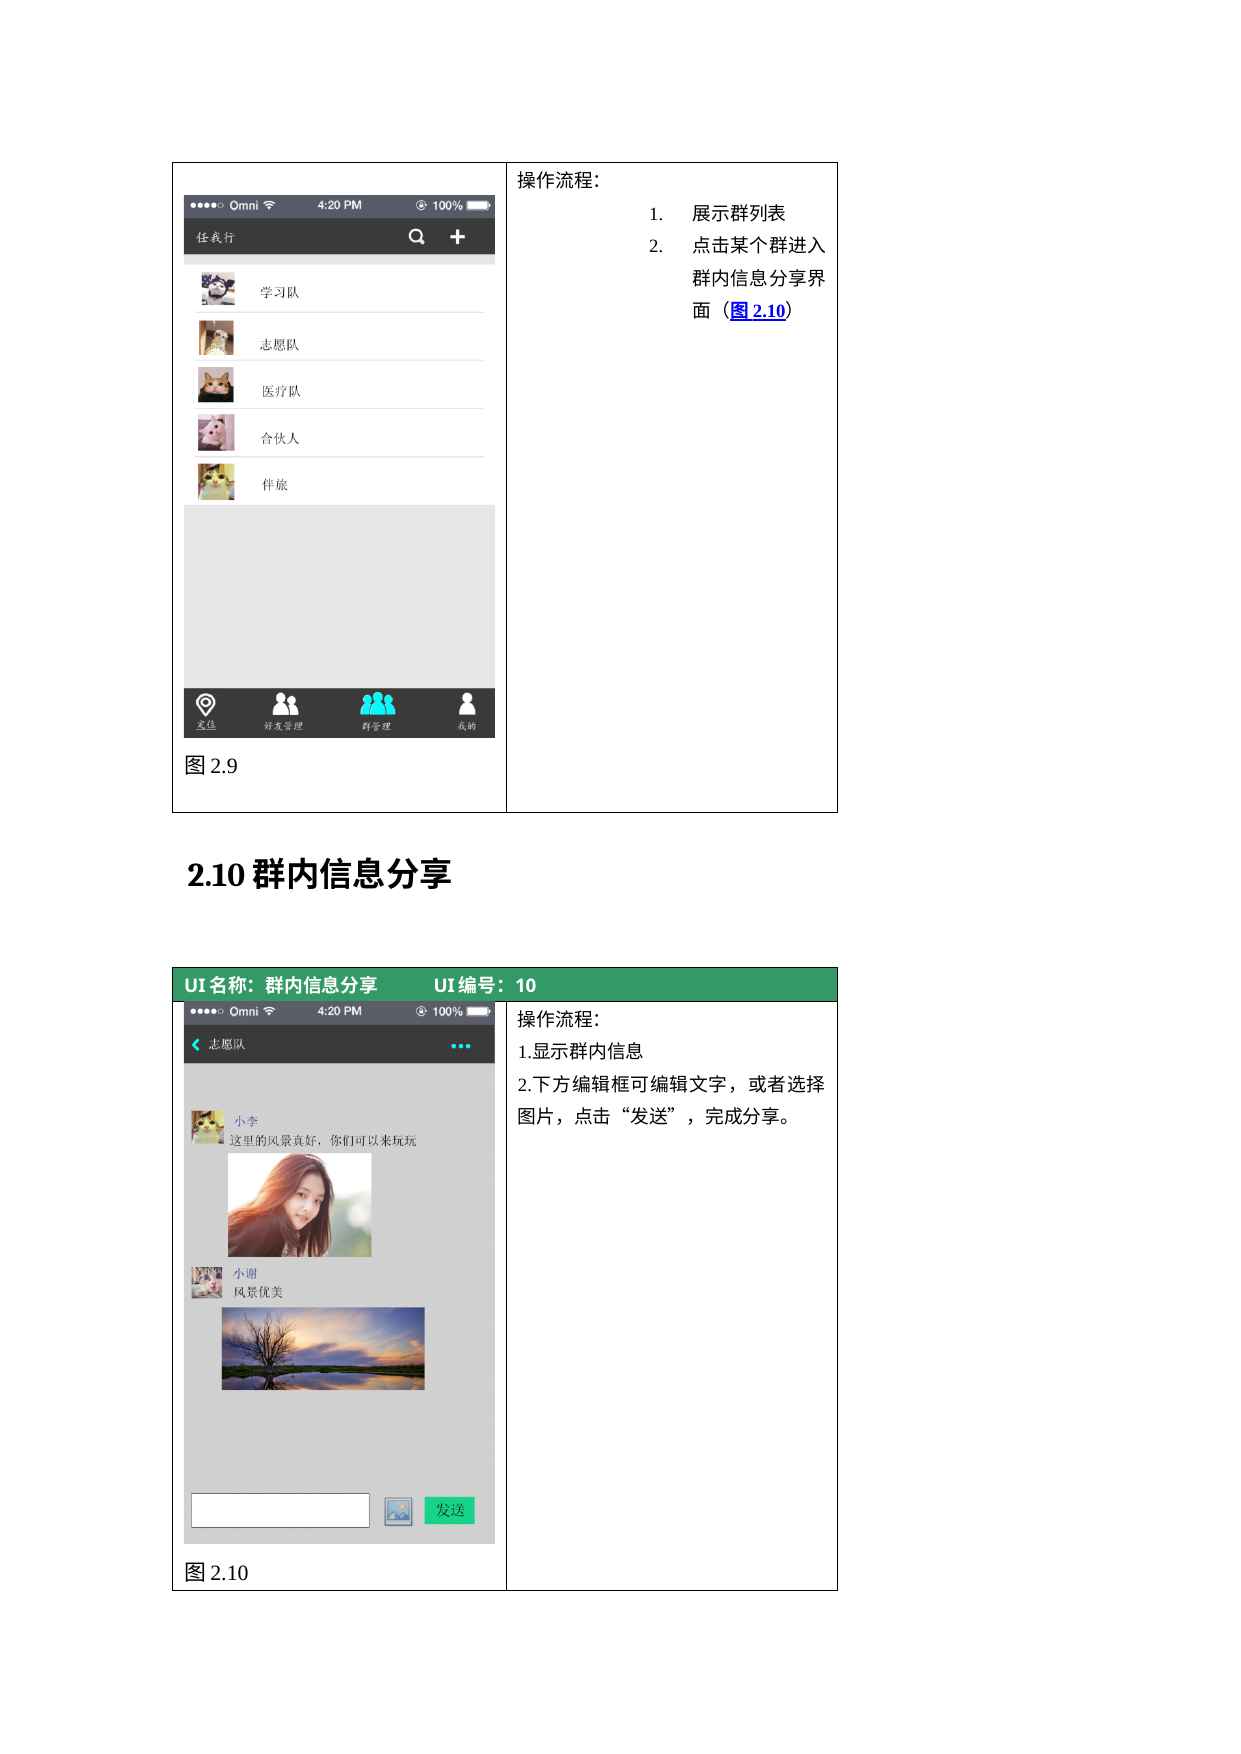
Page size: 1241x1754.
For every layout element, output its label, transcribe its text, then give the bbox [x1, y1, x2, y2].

table_cell 图2.10 [173, 1002, 506, 1590]
subtitle 2.10 群内信息分享 [187, 840, 1053, 905]
table_header UI名称：群内信息分享 UI编号：10 [173, 968, 837, 1001]
table_cell 图2.9 [173, 163, 506, 812]
picture [183, 195, 495, 738]
picture [183, 1001, 495, 1544]
table_cell 操作流程： 展示群列表 点击某个群进入群内信息分享界面（图2.10） [507, 163, 837, 812]
table_cell 操作流程： 1.显示群内信息 2.下方编辑框可编辑文字，或者选择图片，点击“发送”，完成分享。 [507, 1002, 837, 1590]
